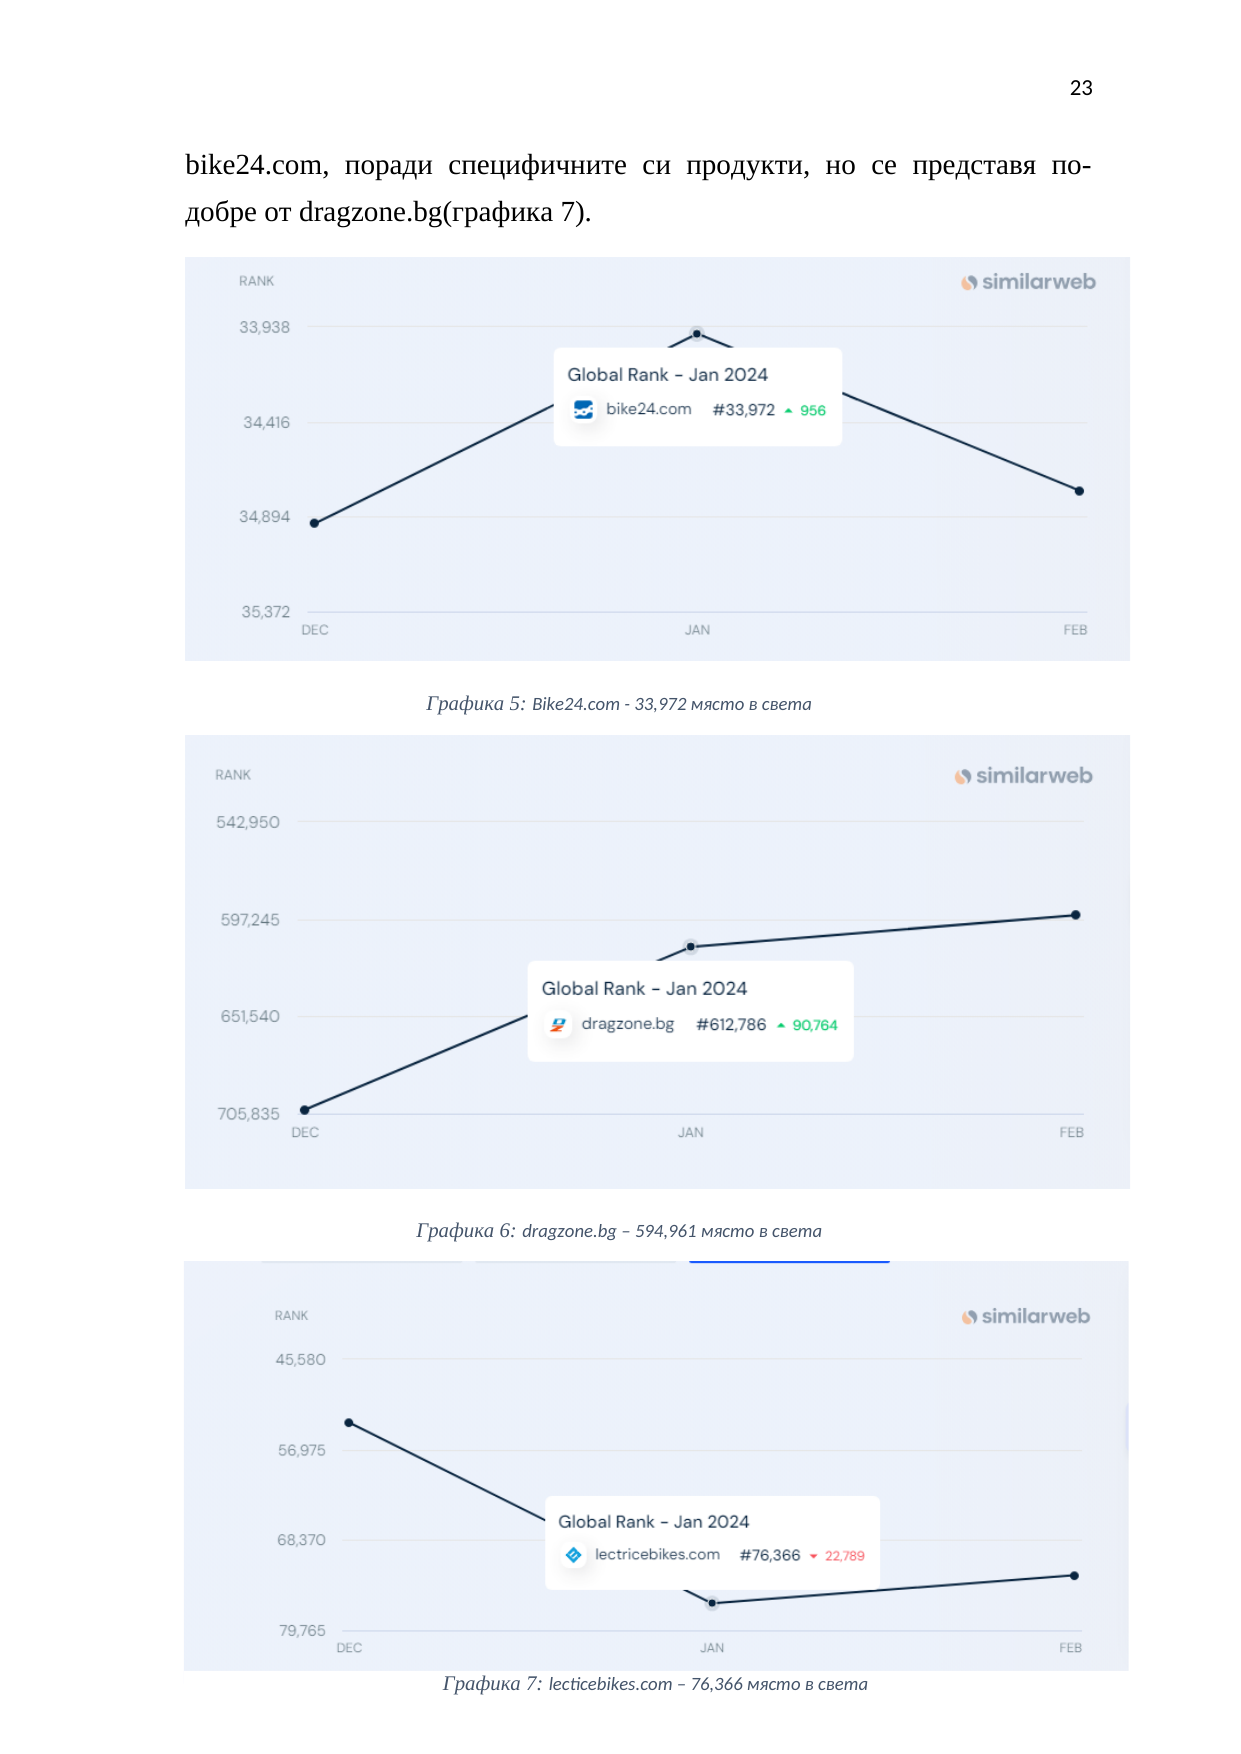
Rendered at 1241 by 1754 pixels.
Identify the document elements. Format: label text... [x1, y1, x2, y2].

picture [185, 735, 1130, 1189]
text Графика 6: dragzone.bg – 594,961 място в света [148, 1218, 1093, 1242]
picture [183, 1261, 1129, 1670]
picture [185, 257, 1130, 661]
text Графика 5: Bike24.com - 33,972 място в света [148, 691, 1093, 715]
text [185, 147, 1093, 228]
